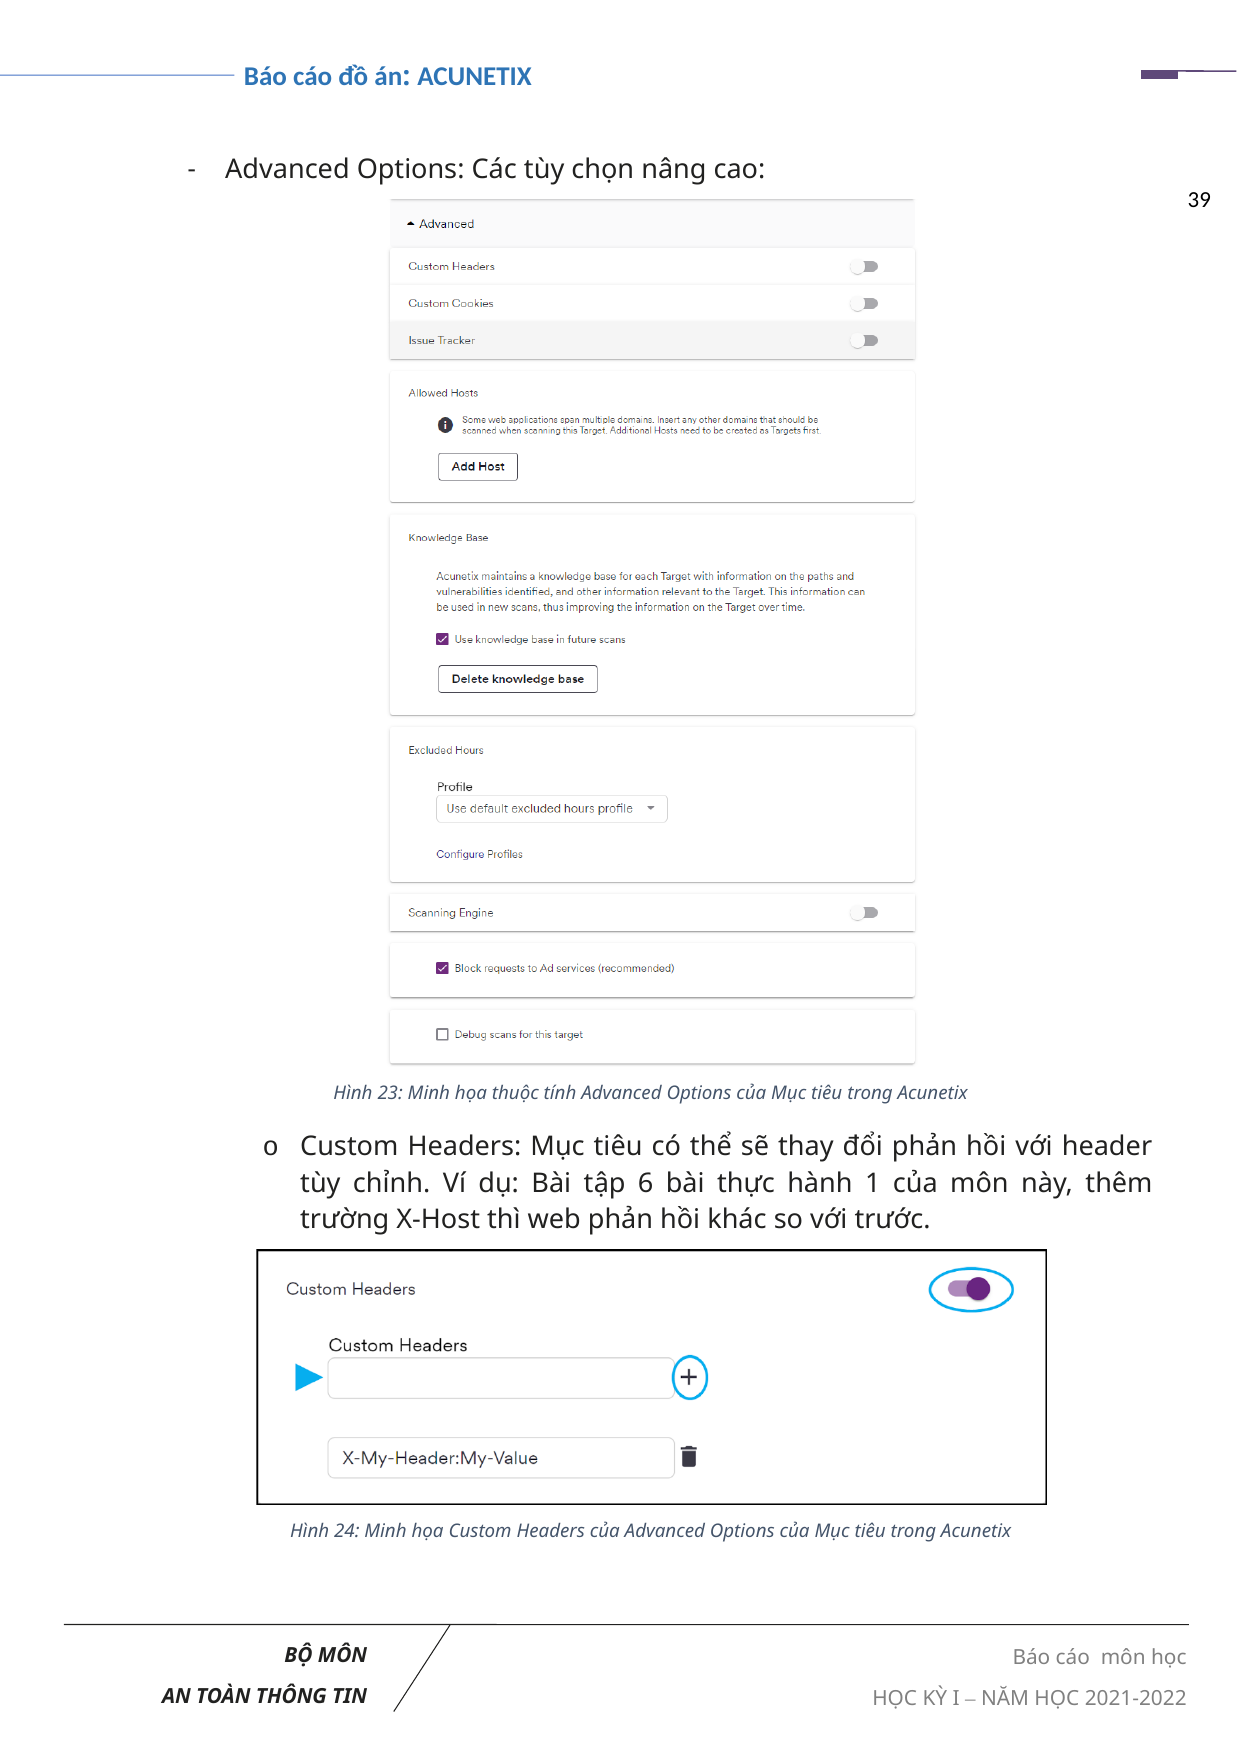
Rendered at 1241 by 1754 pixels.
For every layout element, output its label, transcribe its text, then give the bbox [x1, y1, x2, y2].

picture [384, 199, 919, 1067]
text Hình 23: Minh họa thuộc tính Advanced Options của Mục tiêu trong Acunetix [150, 1079, 1153, 1105]
list Advanced Options: Các tùy chọn nâng cao: [187, 150, 1153, 187]
list Custom Headers: Mục tiêu có thể sẽ thay đổi phản hồi với header tùy chỉnh. Ví dụ: Bài tập 6 bài thực hành 1 của môn này, thêm trường X-Host thì web phản hồi khác so với trước. [262, 1126, 1153, 1237]
text Hình 24: Minh họa Custom Headers của Advanced Options của Mục tiêu trong Acunetix [150, 1517, 1153, 1543]
picture [256, 1249, 1047, 1505]
